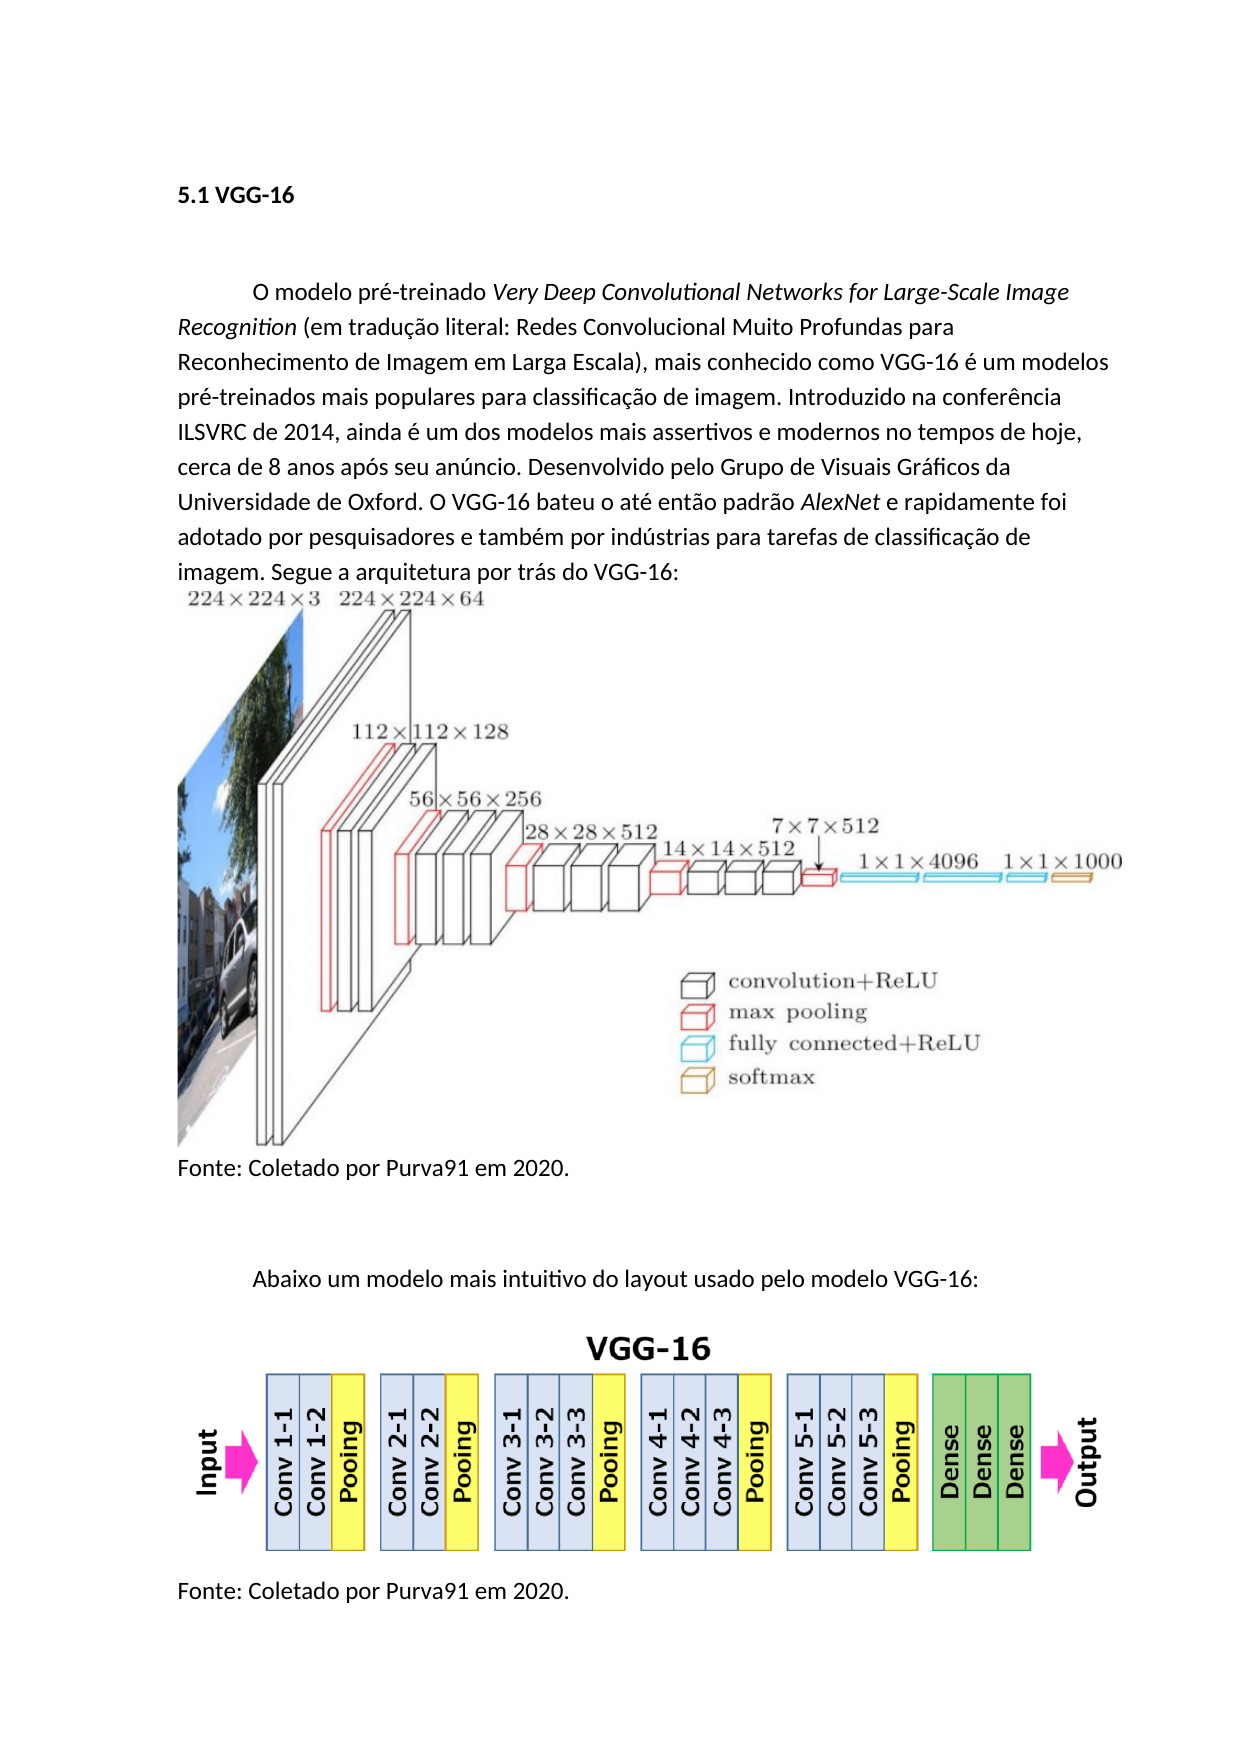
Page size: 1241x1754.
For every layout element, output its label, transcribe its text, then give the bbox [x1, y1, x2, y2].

text Fonte: Coletado por Purva91 em 2020. [177, 1575, 1122, 1606]
text O modelo pré-treinado Very Deep Convolutional Networks for Large-Scale Image Recognition (em tradução literal: Redes Convolucional Muito Profundas para Reconhecimento de Imagem em Larga Escala), mais conhecido como VGG-16 é um modelos pré-treinados mais populares para classificação de imagem. Introduzido na conferência ILSVRC de 2014, ainda é um dos modelos mais assertivos e modernos no tempos de hoje, cerca de 8 anos após seu anúncio. Desenvolvido pelo Grupo de Visuais Gráficos da Universidade de Oxford. O VGG-16 bateu o até então padrão AlexNet e rapidamente foi adotado por pesquisadores e também por indústrias para tarefas de classificação de imagem. Segue a arquitetura por trás do VGG-16: Fonte: Coletado por Purva91 em 2020. [177, 276, 1122, 591]
picture [177, 1319, 1122, 1551]
text Abaixo um modelo mais intuitivo do layout usado pelo modelo VGG-16: [177, 1263, 1122, 1294]
picture [177, 591, 1122, 1148]
subtitle 5.1 VGG-16 [177, 179, 1122, 210]
